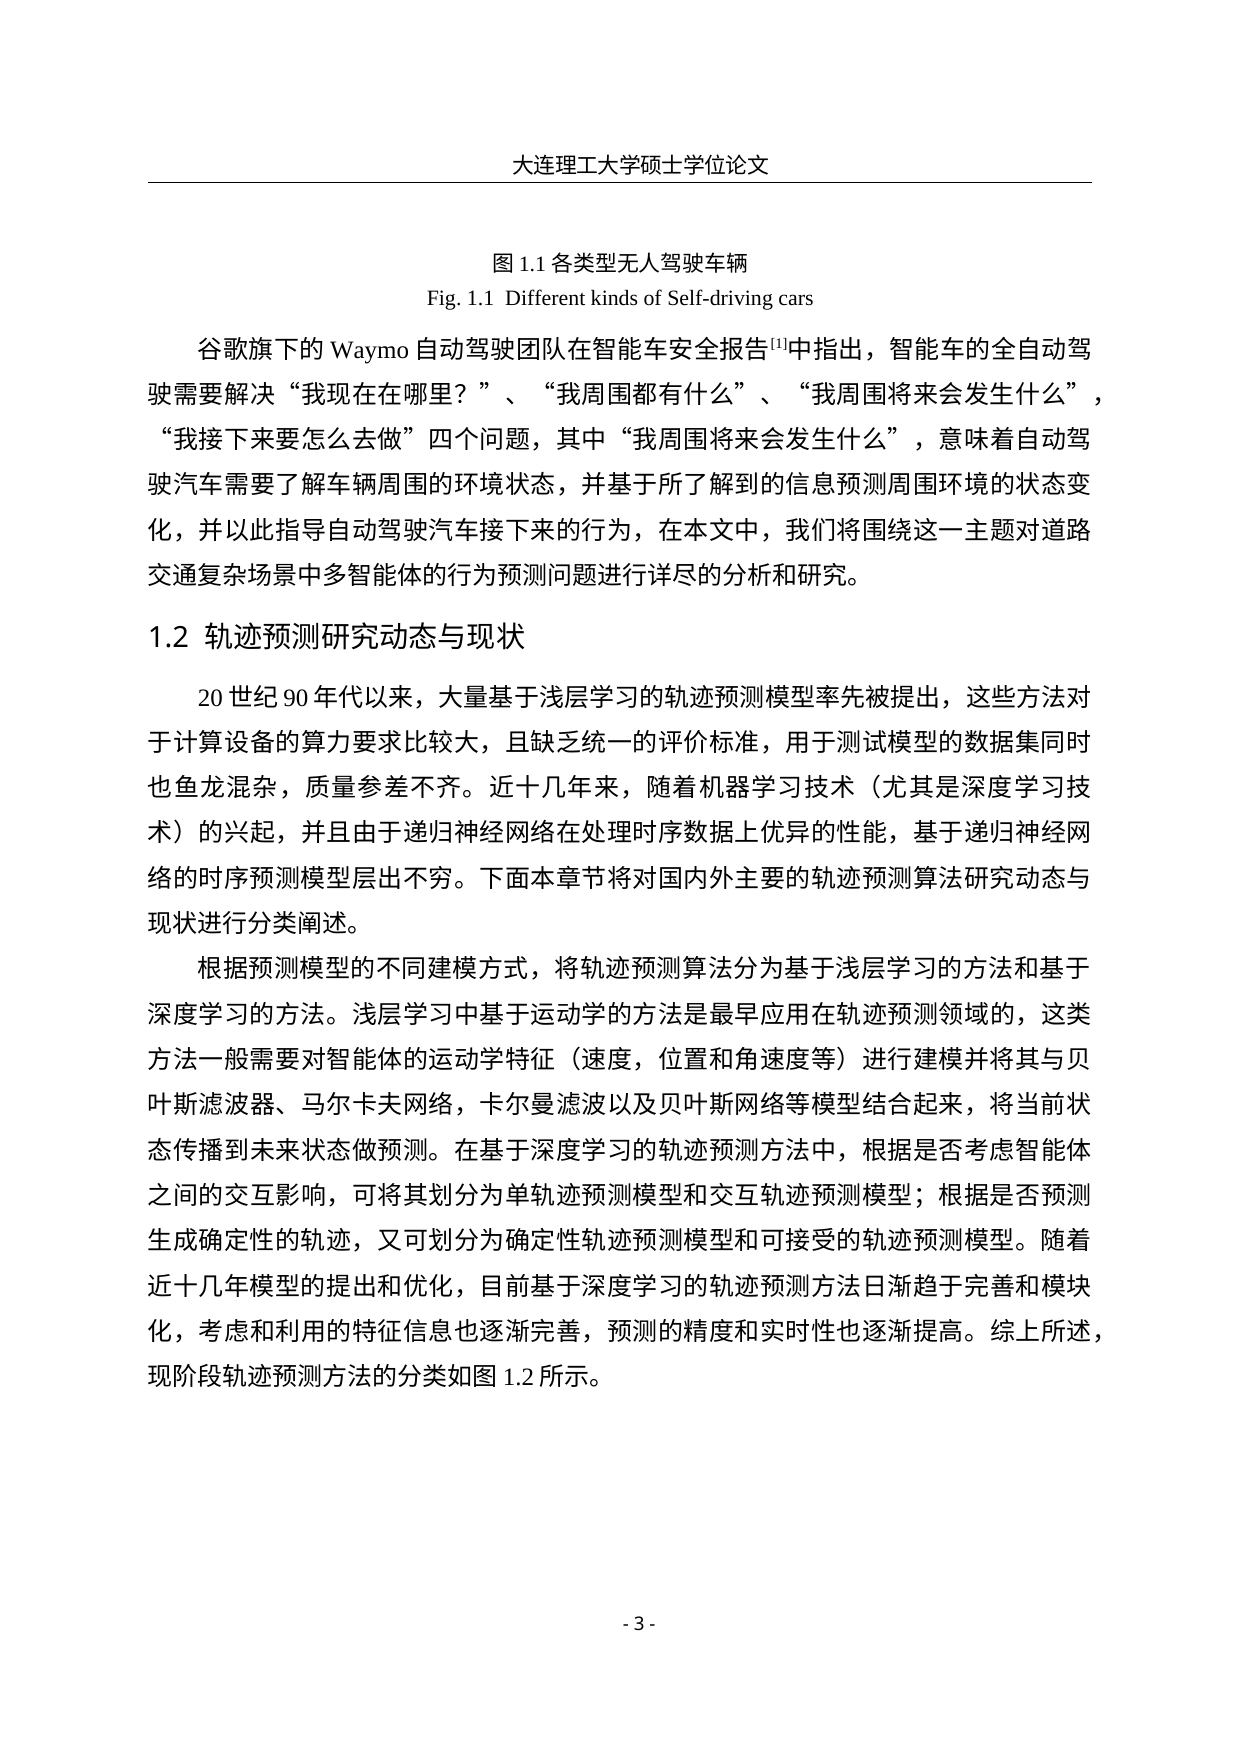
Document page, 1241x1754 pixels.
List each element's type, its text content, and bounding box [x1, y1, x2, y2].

text Fig. 1.1 Different kinds of Self-driving cars [148, 285, 1092, 310]
text 谷歌旗下的Waymo自动驾驶团队在智能车安全报告[1]中指出，智能车的全自动驾驶需要解决“我现在在哪里？”、“我周围都有什么”、“我周围将来会发生什么”，“我接下来要怎么去做”四个问题，其中“我周围将来会发生什么”，意味着自动驾驶汽车需要了解车辆周围的环境状态，并基于所了解到的信息预测周围环境的状态变化，并以此指导自动驾驶汽车接下来的行为，在本文中，我们将围绕这一主题对道路交通复杂场景中多智能体的行为预测问题进行详尽的分析和研究。 [148, 329, 1092, 592]
text 根据预测模型的不同建模方式，将轨迹预测算法分为基于浅层学习的方法和基于深度学习的方法。浅层学习中基于运动学的方法是最早应用在轨迹预测领域的，这类方法一般需要对智能体的运动学特征（速度，位置和角速度等）进行建模并将其与贝叶斯滤波器、马尔卡夫网络，卡尔曼滤波以及贝叶斯网络等模型结合起来，将当前状态传播到未来状态做预测。在基于深度学习的轨迹预测方法中，根据是否考虑智能体之间的交互影响，可将其划分为单轨迹预测模型和交互轨迹预测模型；根据是否预测生成确定性的轨迹，又可划分为确定性轨迹预测模型和可接受的轨迹预测模型。随着近十几年模型的提出和优化，目前基于深度学习的轨迹预测方法日渐趋于完善和模块化，考虑和利用的特征信息也逐渐完善，预测的精度和实时性也逐渐提高。综上所述，现阶段轨迹预测方法的分类如图1.2所示。 [148, 949, 1092, 1393]
subtitle 1.2 轨迹预测研究动态与现状 [148, 613, 1092, 656]
text 20世纪90年代以来，大量基于浅层学习的轨迹预测模型率先被提出，这些方法对于计算设备的算力要求比较大，且缺乏统一的评价标准，用于测试模型的数据集同时也鱼龙混杂，质量参差不齐。近十几年来，随着机器学习技术（尤其是深度学习技术）的兴起，并且由于递归神经网络在处理时序数据上优异的性能，基于递归神经网络的时序预测模型层出不穷。下面本章节将对国内外主要的轨迹预测算法研究动态与现状进行分类阐述。 [148, 677, 1092, 940]
text 图1.1 各类型无人驾驶车辆 [148, 246, 1092, 277]
